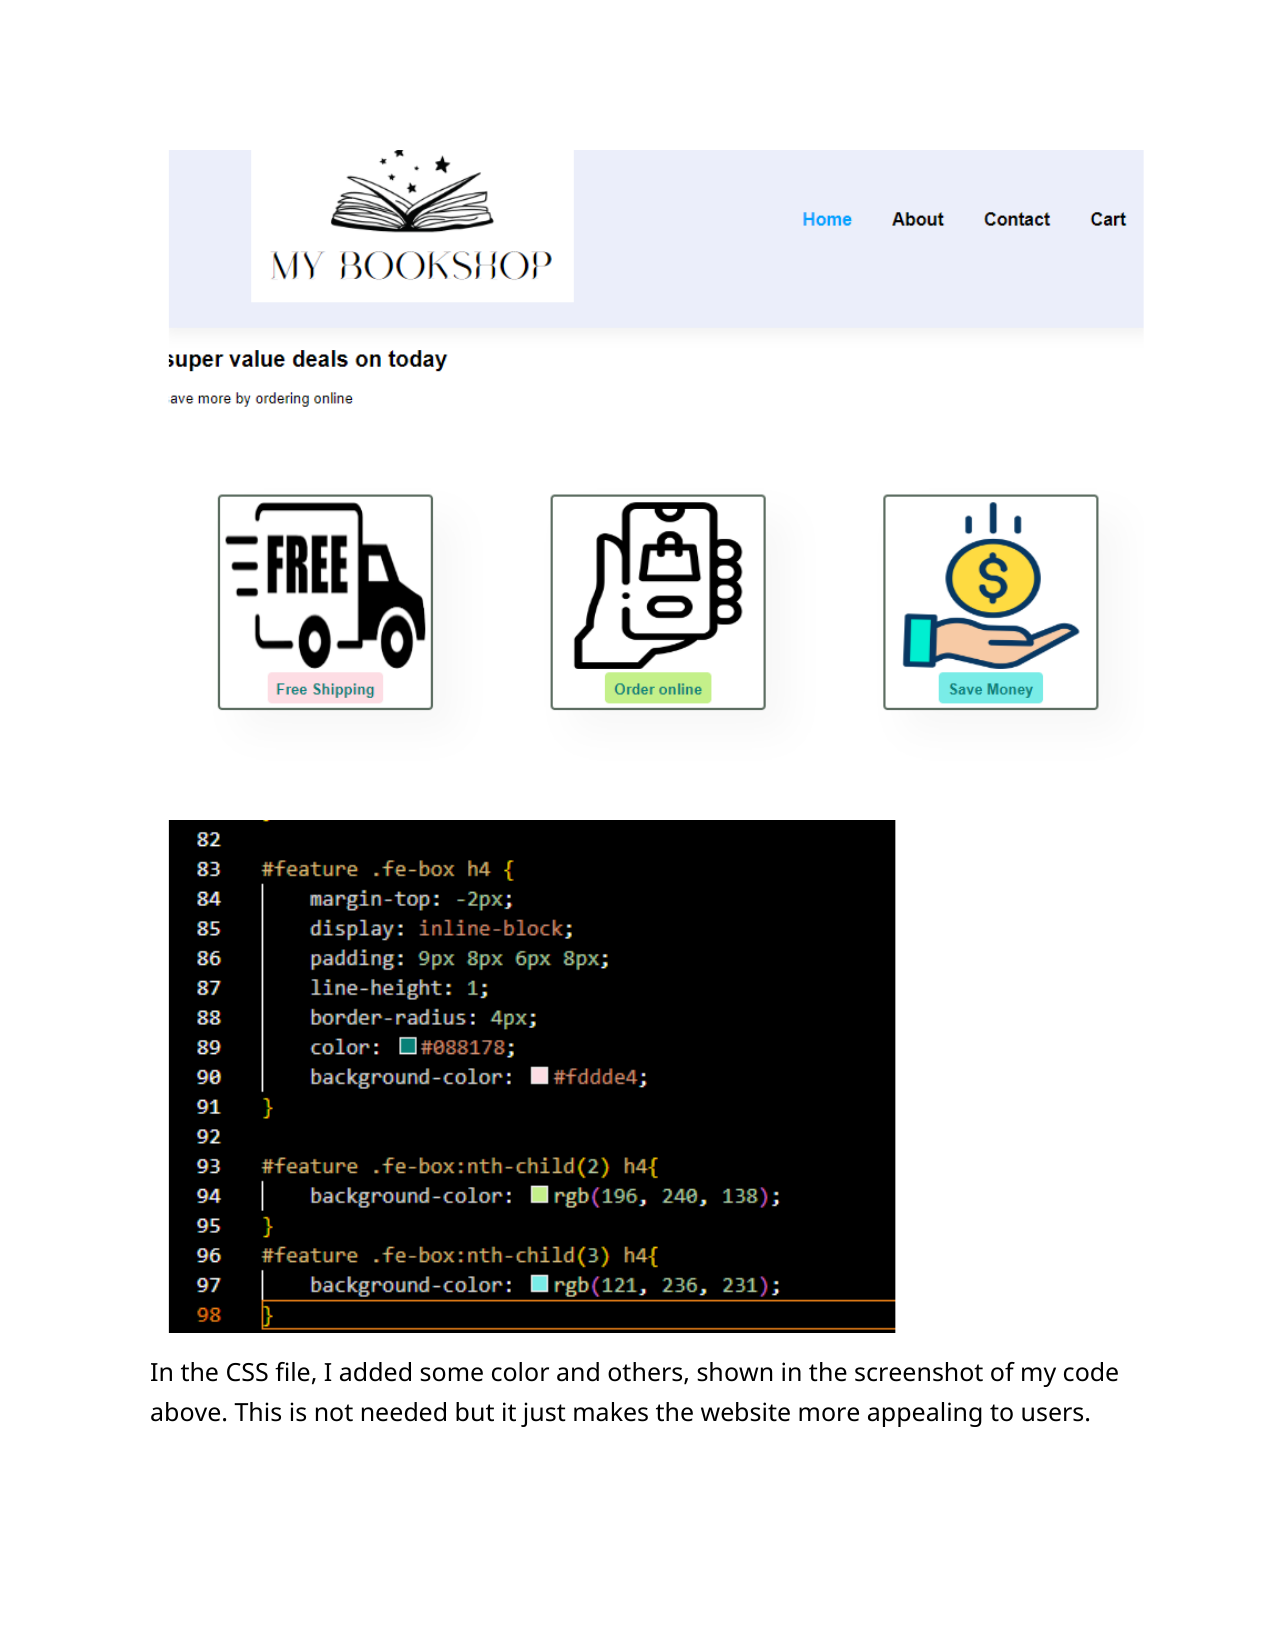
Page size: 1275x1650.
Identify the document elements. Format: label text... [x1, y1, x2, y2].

text In the CSS file, I added some color and others, shown in the screenshot of my code above. This is not needed but it just makes the website more appealing to users. [150, 1355, 1125, 1429]
